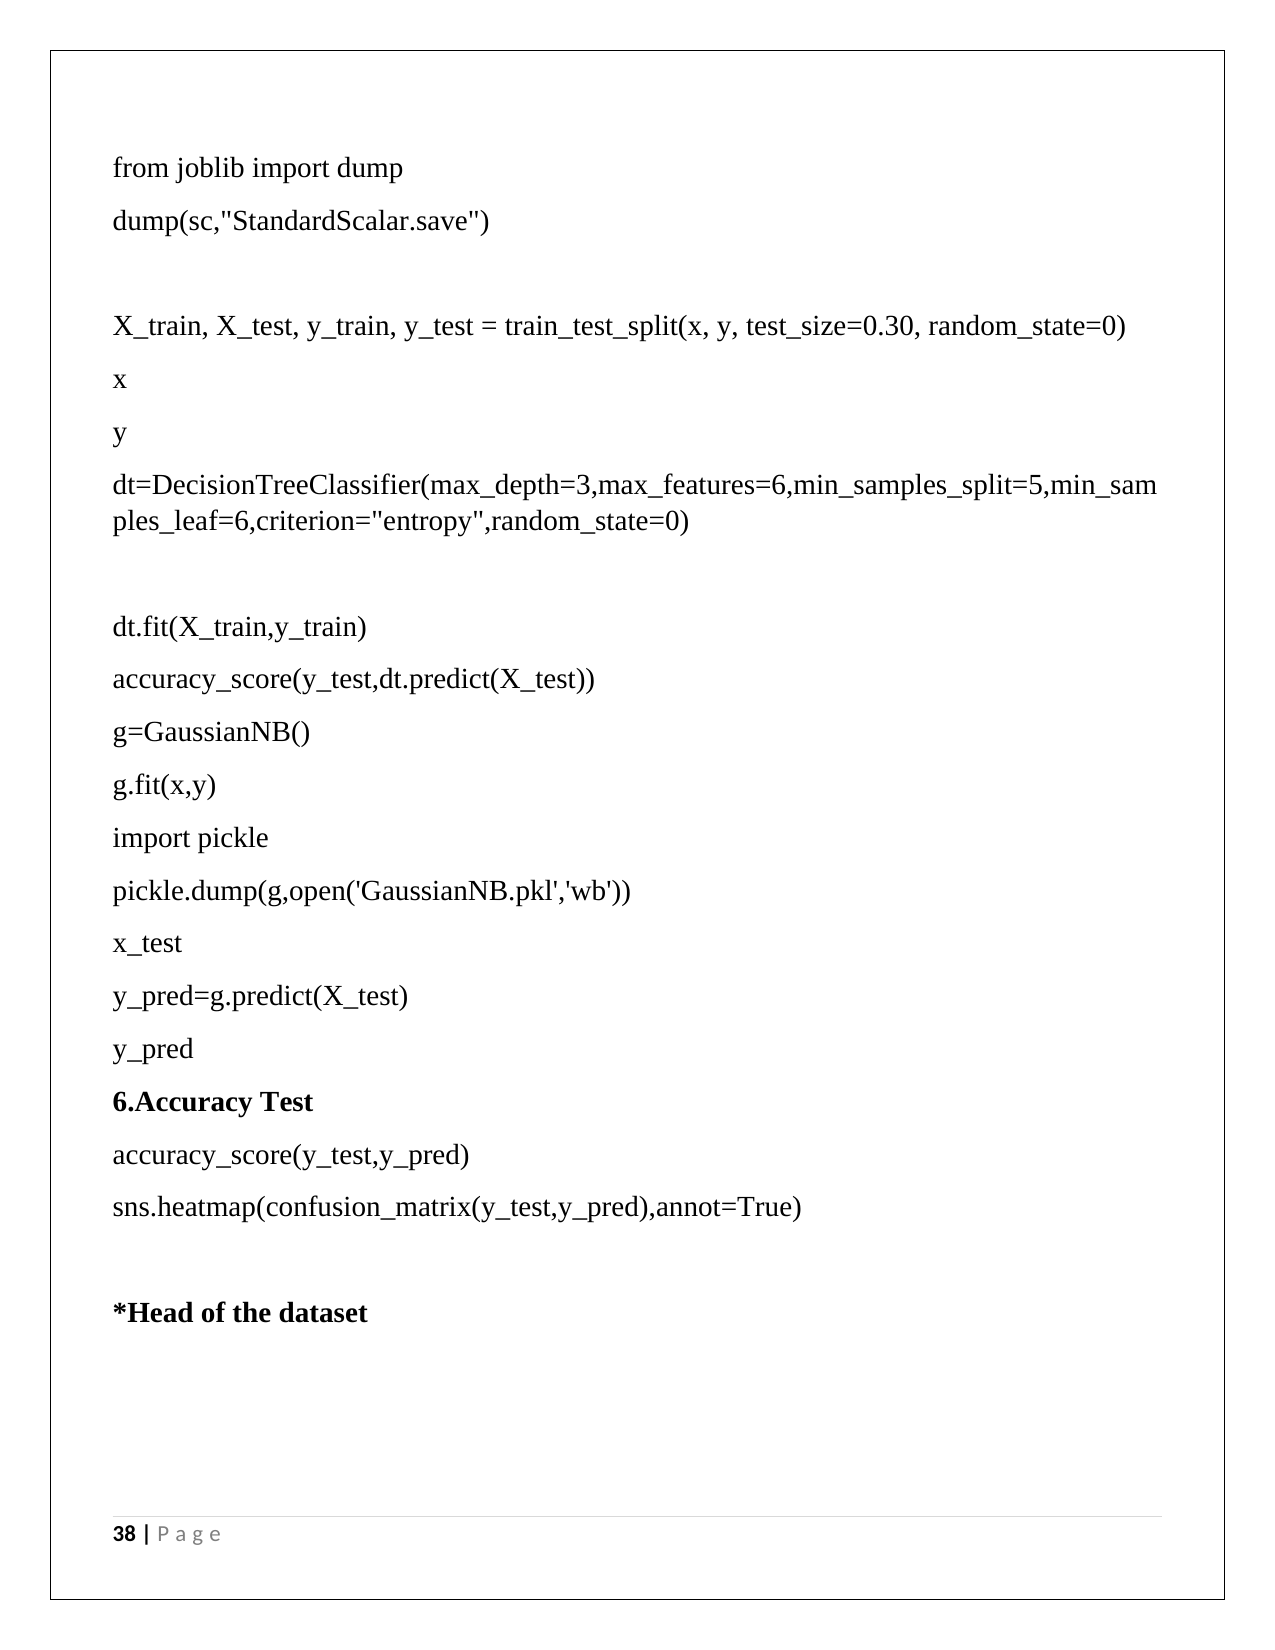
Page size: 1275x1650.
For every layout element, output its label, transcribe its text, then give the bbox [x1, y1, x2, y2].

text g=GaussianNB() [112, 714, 1162, 748]
text import pickle [112, 820, 1162, 853]
text from joblib import dump [112, 150, 1162, 183]
text y [112, 414, 1162, 448]
text y_pred [112, 1031, 1162, 1065]
text x [112, 361, 1162, 395]
text pickle.dump(g,open('GaussianNB.pkl','wb')) [112, 873, 1162, 906]
text *Head of the dataset [112, 1295, 1162, 1329]
text accuracy_score(y_test,y_pred) [112, 1137, 1162, 1170]
text sns.heatmap(confusion_matrix(y_test,y_pred),annot=True) [112, 1189, 1162, 1223]
text dump(sc,"StandardScalar.save") [112, 203, 1162, 236]
text X_train, X_test, y_train, y_test = train_test_split(x, y, test_size=0.30, random_state=0) [112, 308, 1162, 342]
text 6.Accuracy Test [112, 1084, 1162, 1117]
text x_test [112, 926, 1162, 959]
text y_pred=g.predict(X_test) [112, 978, 1162, 1012]
text dt=DecisionTreeClassifier(max_depth=3,max_features=6,min_samples_split=5,min_samples_leaf=6,criterion="entropy",random_state=0) [112, 467, 1162, 537]
text accuracy_score(y_test,dt.predict(X_test)) [112, 661, 1162, 695]
text g.fit(x,y) [112, 767, 1162, 801]
text dt.fit(X_train,y_train) [112, 609, 1162, 642]
